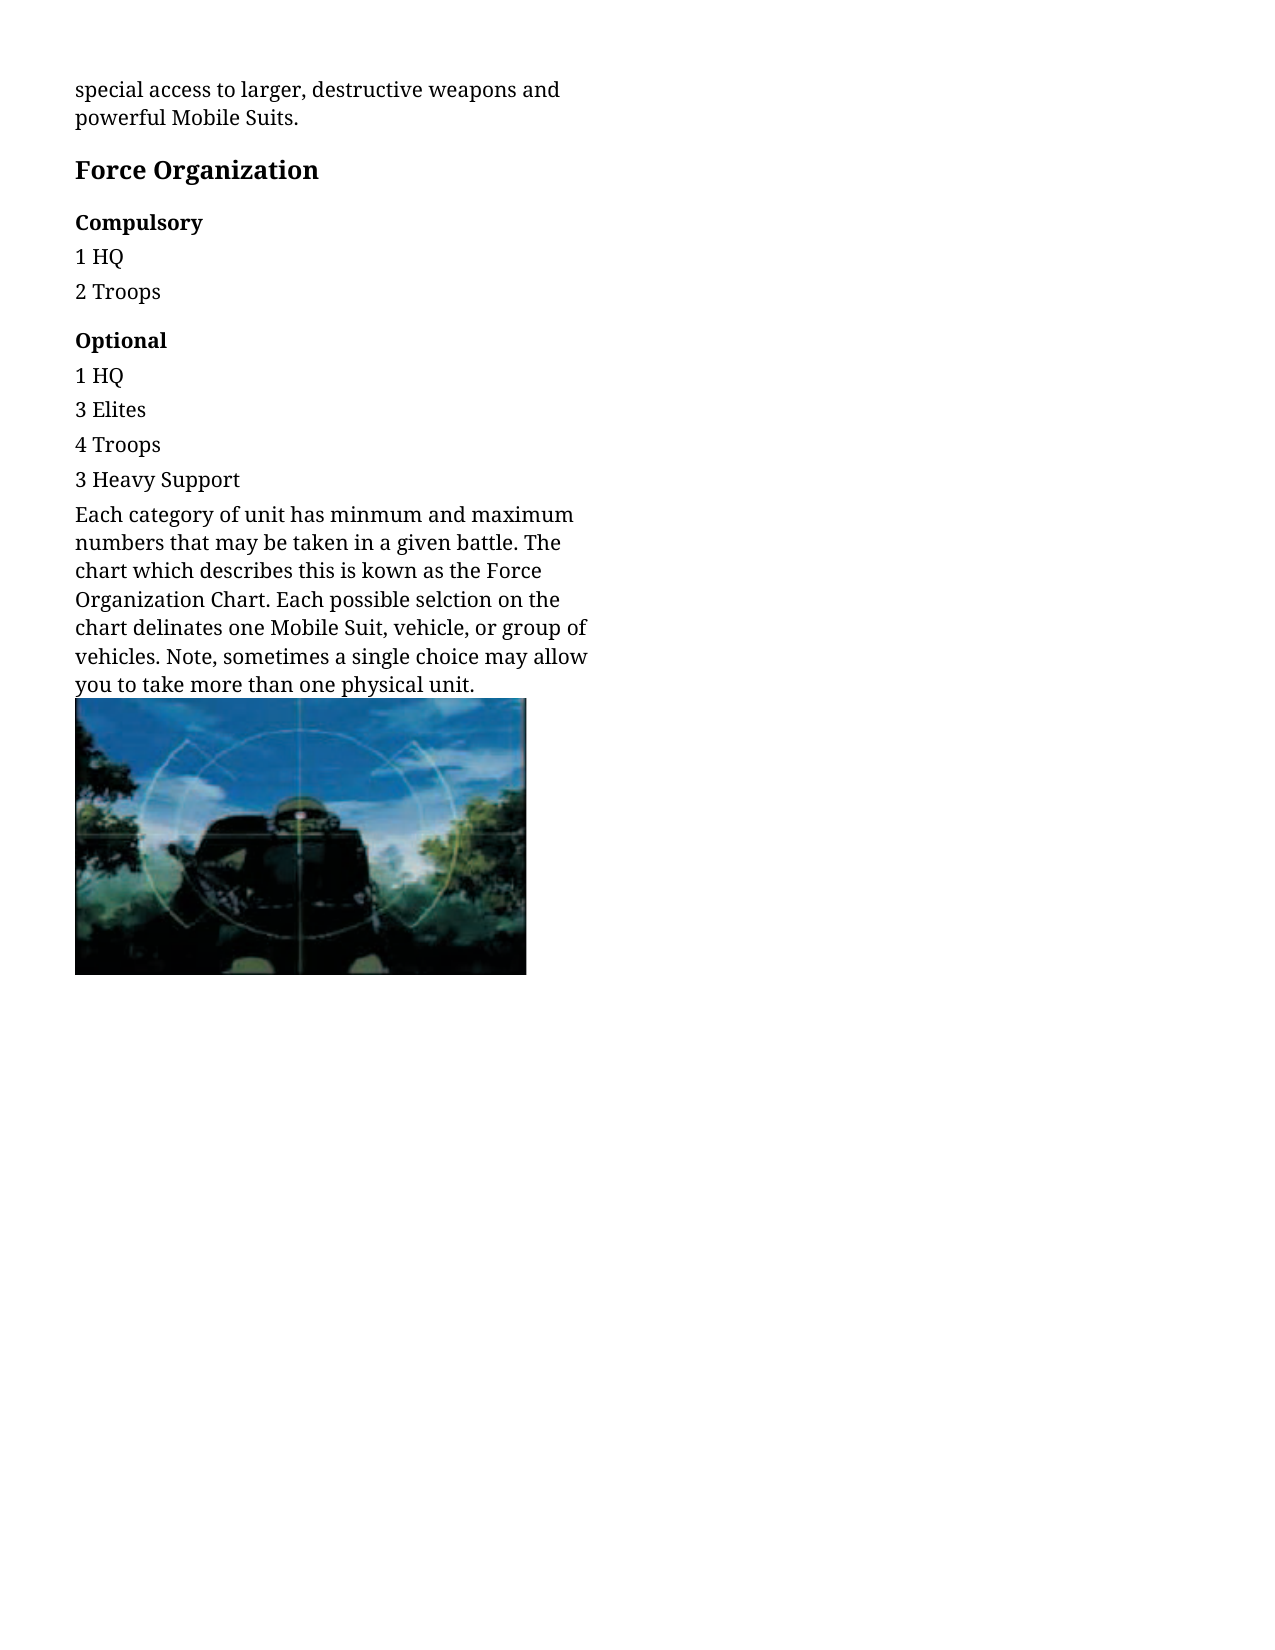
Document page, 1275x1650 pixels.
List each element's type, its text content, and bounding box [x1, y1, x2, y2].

text 4 Troops [75, 430, 609, 459]
text 1 HQ [75, 361, 609, 389]
subtitle Force Organization [75, 153, 609, 187]
subtitle Optional [75, 326, 609, 355]
subtitle Compulsory [75, 208, 609, 236]
text Each category of unit has minmum and maximum numbers that may be taken in a given battle. The chart which describes this is kown as the Force Organization Chart. Each possible selction on the chart delinates one Mobile Suit, vehicle, or group of vehicles. Note, sometimes a single choice may allow you to take more than one physical unit. [75, 500, 609, 974]
text 3 Elites [75, 396, 609, 424]
text 2 Troops [75, 277, 609, 305]
text 3 Heavy Support [75, 465, 609, 493]
text 1 HQ [75, 242, 609, 271]
